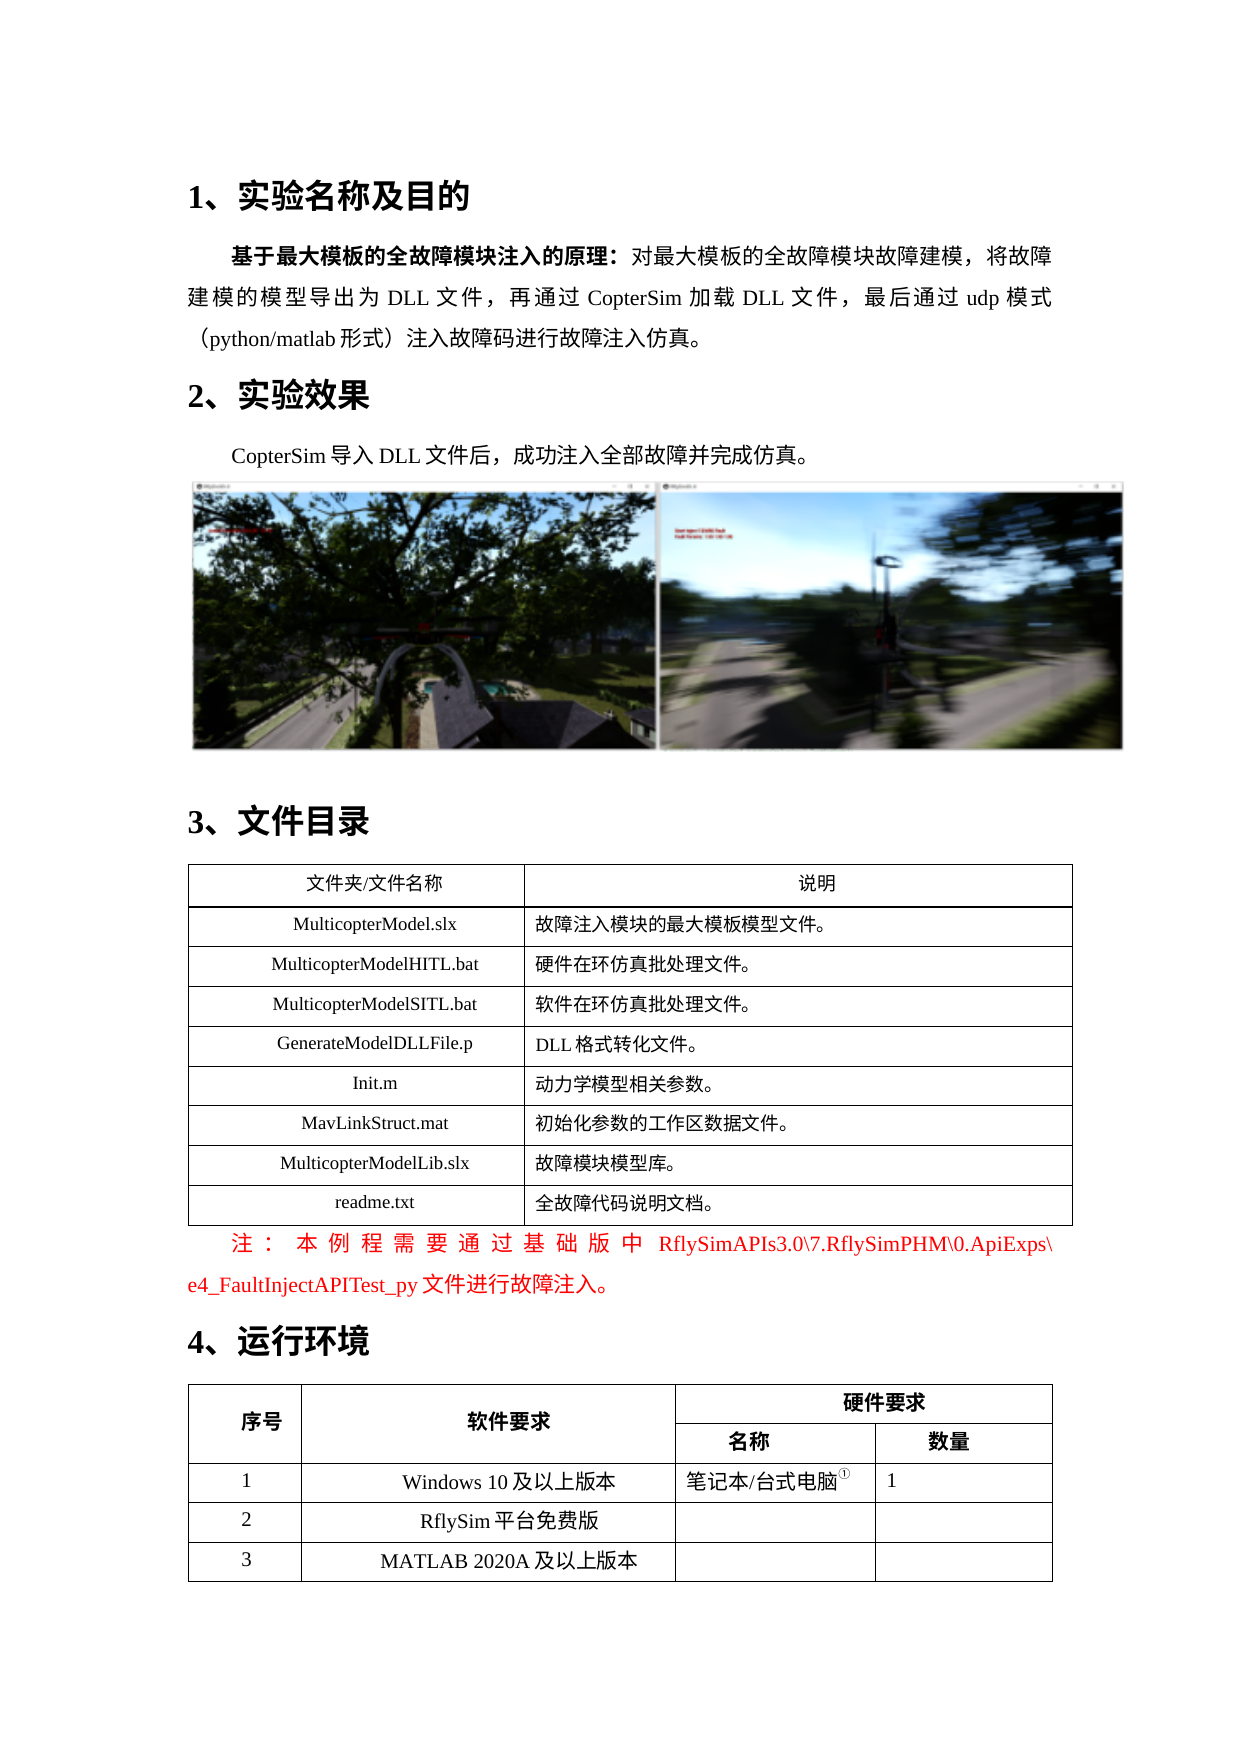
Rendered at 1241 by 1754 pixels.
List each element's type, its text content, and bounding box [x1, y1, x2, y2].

subtitle 4、运行环境 [187, 1307, 1053, 1372]
table_cell 1 [189, 1464, 301, 1502]
table_cell 全故障代码说明文档。 [525, 1186, 1072, 1225]
table_cell MulticopterModelHITL.bat [189, 947, 524, 986]
text CopterSim导入DLL文件后，成功注入全部故障并完成仿真。 [187, 438, 1053, 470]
table_cell Windows 10及以上版本 [302, 1464, 675, 1502]
table_cell 名称 [676, 1424, 875, 1463]
table_header 说明 [525, 865, 1072, 906]
table_cell 故障模块模型库。 [525, 1146, 1072, 1185]
table_cell GenerateModelDLLFile.p [189, 1027, 524, 1066]
table_cell [676, 1503, 875, 1542]
table_cell 故障注入模块的最大模板模型文件。 [525, 908, 1072, 946]
table_cell 1 [876, 1464, 1052, 1502]
table_cell MulticopterModel.slx [189, 908, 524, 946]
table_cell MavLinkStruct.mat [189, 1106, 524, 1145]
table_cell 3 [189, 1543, 301, 1581]
table_header 文件夹/文件名称 [189, 865, 524, 906]
table_cell Init.m [189, 1067, 524, 1105]
subtitle 3、文件目录 [187, 478, 1053, 852]
table_cell 软件在环仿真批处理文件。 [525, 987, 1072, 1026]
text 基于最大模板的全故障模块注入的原理：对最大模板的全故障模块故障建模，将故障建模的模型导出为DLL文件，再通过CopterSim加载DLL文件，最后通过udp模式（python/matlab形式）注入故障码进行故障注入仿真。 [187, 239, 1053, 353]
table_header 软件要求 [302, 1385, 675, 1463]
table_cell 动力学模型相关参数。 [525, 1067, 1072, 1105]
table_cell MATLAB 2020A及以上版本 [302, 1543, 675, 1581]
table_cell RflySim平台免费版 [302, 1503, 675, 1542]
table_cell [876, 1503, 1052, 1542]
table_cell 数量 [876, 1424, 1052, 1463]
table_cell 2 [189, 1503, 301, 1542]
subtitle 1、实验名称及目的 [187, 162, 1053, 227]
table_cell MulticopterModelLib.slx [189, 1146, 524, 1185]
table_cell [876, 1543, 1052, 1581]
table_cell DLL格式转化文件。 [525, 1027, 1072, 1066]
table_cell MulticopterModelSITL.bat [189, 987, 524, 1026]
table_header 序号 [189, 1385, 301, 1463]
table_cell readme.txt [189, 1186, 524, 1225]
table_cell 初始化参数的工作区数据文件。 [525, 1106, 1072, 1145]
text 注：本例程需要通过基础版中RflySimAPIs3.0\7.RflySimPHM\0.ApiExps\e4_FaultInjectAPITest_py文件进行故障注入。 [187, 1226, 1053, 1299]
table_cell 硬件在环仿真批处理文件。 [525, 947, 1072, 986]
subtitle 2、实验效果 [187, 361, 1053, 426]
table_header 硬件要求 [676, 1385, 1052, 1423]
table_cell 笔记本/台式电脑① [676, 1464, 875, 1502]
table_cell [676, 1543, 875, 1581]
